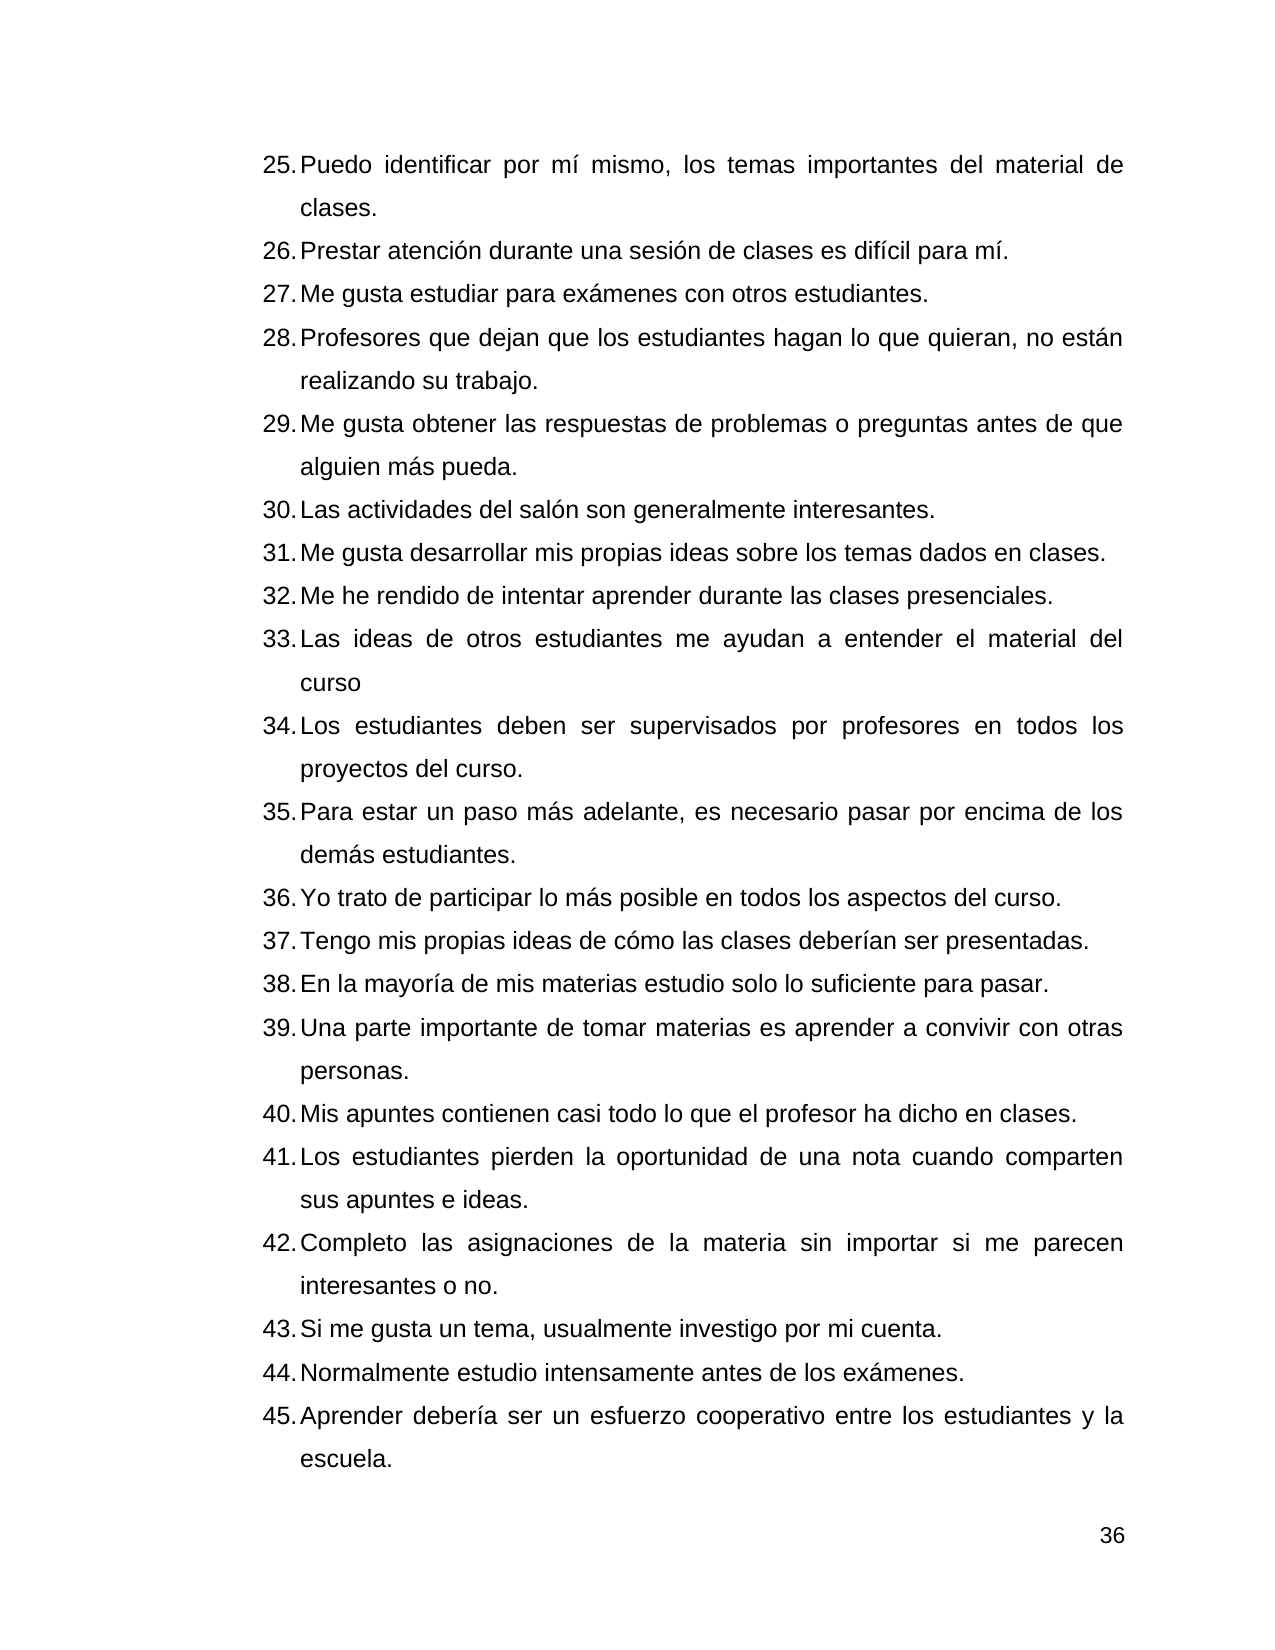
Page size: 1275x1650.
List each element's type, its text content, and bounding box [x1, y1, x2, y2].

list Me gusta desarrollar mis propias ideas sobre los temas dados en clases. [262, 538, 1125, 567]
list Tengo mis propias ideas de cómo las clases deberían ser presentadas. [262, 926, 1125, 955]
list Los estudiantes pierden la oportunidad de una nota cuando comparten sus apuntes e ideas. [262, 1142, 1125, 1214]
list Las ideas de otros estudiantes me ayudan a entender el material del curso [262, 624, 1125, 696]
list Si me gusta un tema, usualmente investigo por mi cuenta. [262, 1314, 1125, 1343]
list Prestar atención durante una sesión de clases es difícil para mí. [262, 236, 1125, 265]
list Mis apuntes contienen casi todo lo que el profesor ha dicho en clases. [262, 1099, 1125, 1127]
list Me gusta estudiar para exámenes con otros estudiantes. [262, 279, 1125, 308]
list Completo las asignaciones de la materia sin importar si me parecen interesantes o no. [262, 1228, 1125, 1300]
list Los estudiantes deben ser supervisados por profesores en todos los proyectos del curso. [262, 711, 1125, 782]
list Me he rendido de intentar aprender durante las clases presenciales. [262, 581, 1125, 610]
list Aprender debería ser un esfuerzo cooperativo entre los estudiantes y la escuela. [262, 1401, 1125, 1472]
list Para estar un paso más adelante, es necesario pasar por encima de los demás estudiantes. [262, 797, 1125, 869]
list Profesores que dejan que los estudiantes hagan lo que quieran, no están realizando su trabajo. [262, 322, 1125, 394]
list Normalmente estudio intensamente antes de los exámenes. [262, 1357, 1125, 1386]
list Me gusta obtener las respuestas de problemas o preguntas antes de que alguien más pueda. [262, 409, 1125, 481]
list Una parte importante de tomar materias es aprender a convivir con otras personas. [262, 1012, 1125, 1084]
list En la mayoría de mis materias estudio solo lo suficiente para pasar. [262, 969, 1125, 998]
list Yo trato de participar lo más posible en todos los aspectos del curso. [262, 883, 1125, 912]
list Las actividades del salón son generalmente interesantes. [262, 495, 1125, 524]
list Puedo identificar por mí mismo, los temas importantes del material de clases. [262, 150, 1125, 222]
